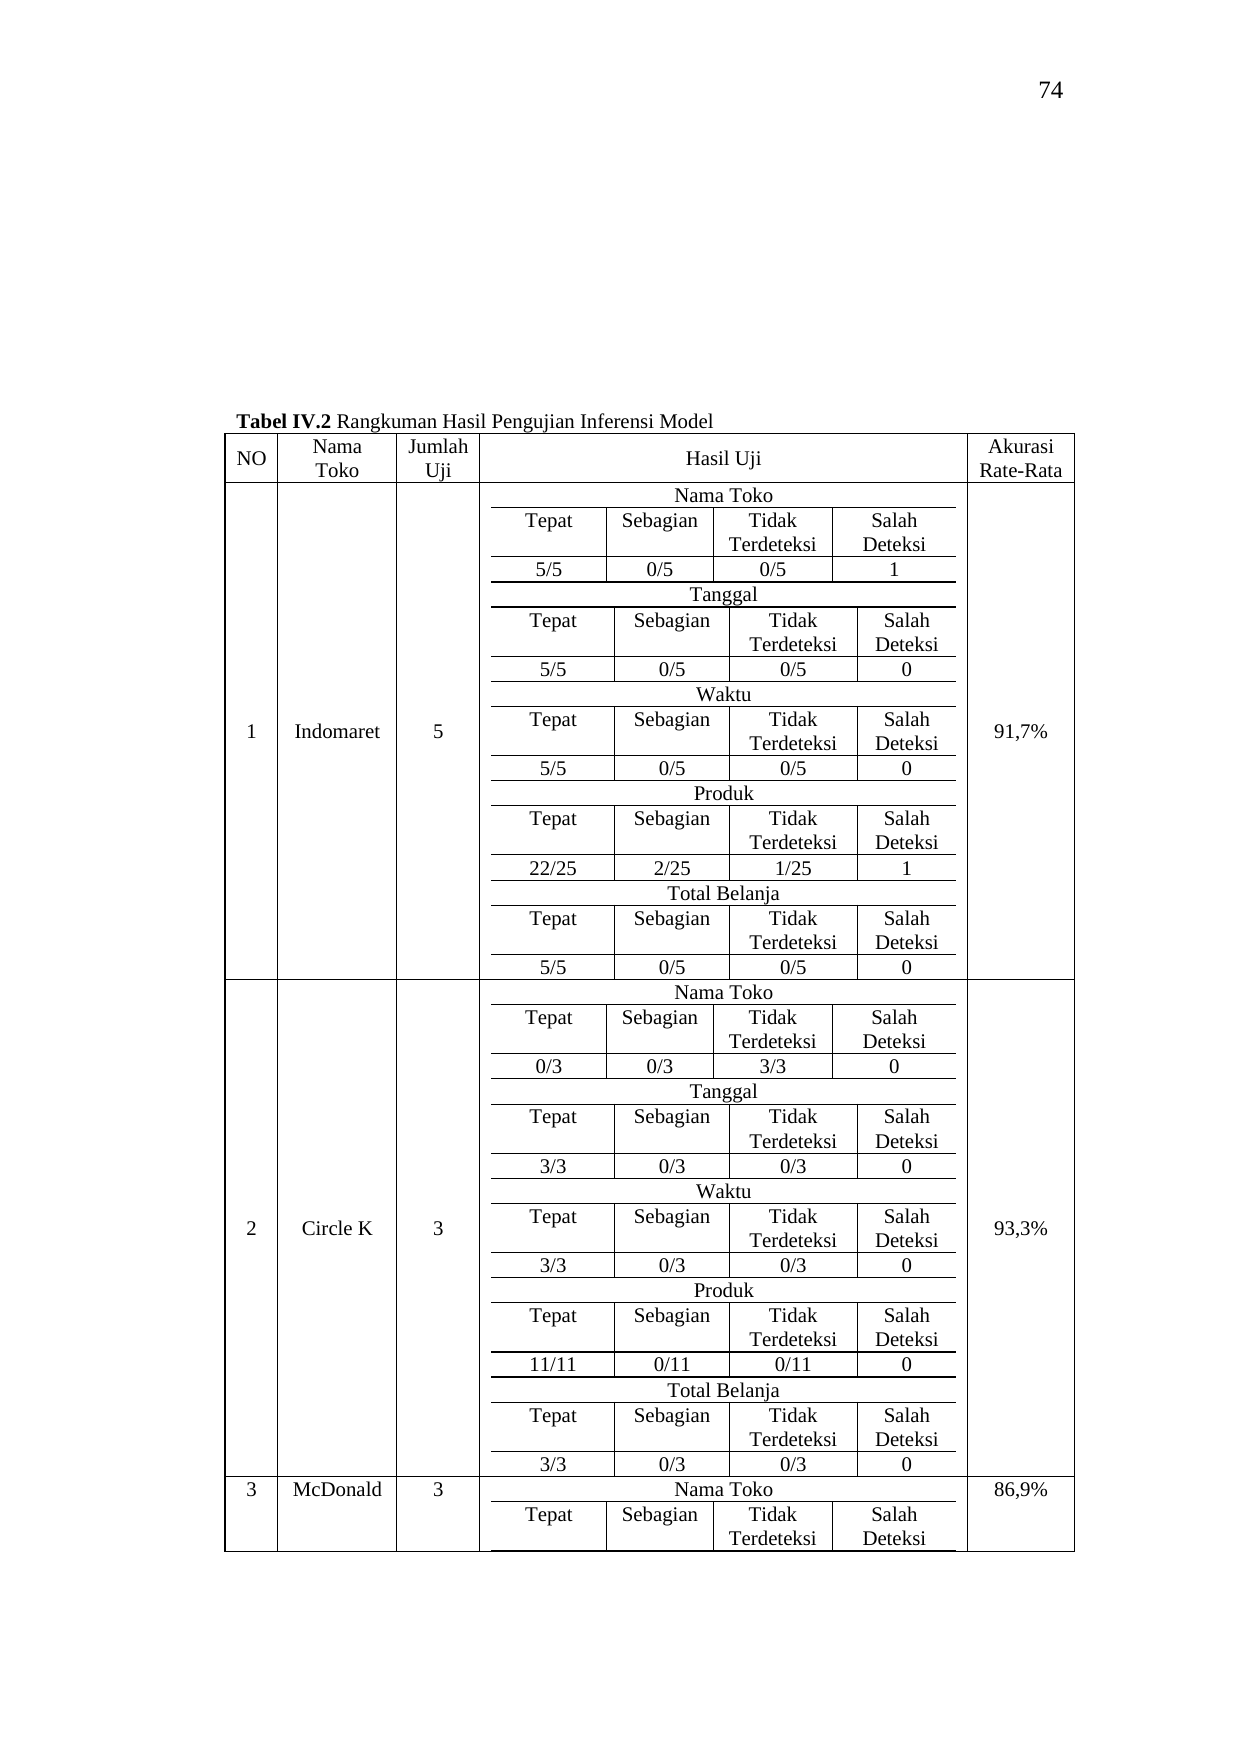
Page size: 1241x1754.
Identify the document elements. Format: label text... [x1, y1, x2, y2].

table_cell 3 [397, 1477, 479, 1551]
table_header Jumlah Uji [397, 434, 479, 482]
table_header Nama Toko [278, 434, 396, 482]
table_cell 3 [397, 980, 479, 1476]
table_cell Circle K [278, 980, 396, 1476]
table_header Akurasi Rate-Rata [968, 434, 1074, 482]
table_cell 1 [226, 483, 277, 979]
table_cell 5 [397, 483, 479, 979]
table_cell [480, 980, 967, 1476]
table_cell [480, 1477, 967, 1551]
table_cell 3 [226, 1477, 277, 1551]
table_cell 2 [226, 980, 277, 1476]
table_header Hasil Uji [480, 434, 967, 482]
table_header NO [226, 434, 277, 482]
table_cell Indomaret [278, 483, 396, 979]
table_cell [480, 483, 967, 979]
table_cell 86,9% [968, 1477, 1074, 1551]
table_cell 91,7% [968, 483, 1074, 979]
table_cell 93,3% [968, 980, 1074, 1476]
text Rangkuman Hasil Pengujian Inferensi Model [236, 409, 1063, 433]
table_cell McDonald [278, 1477, 396, 1551]
